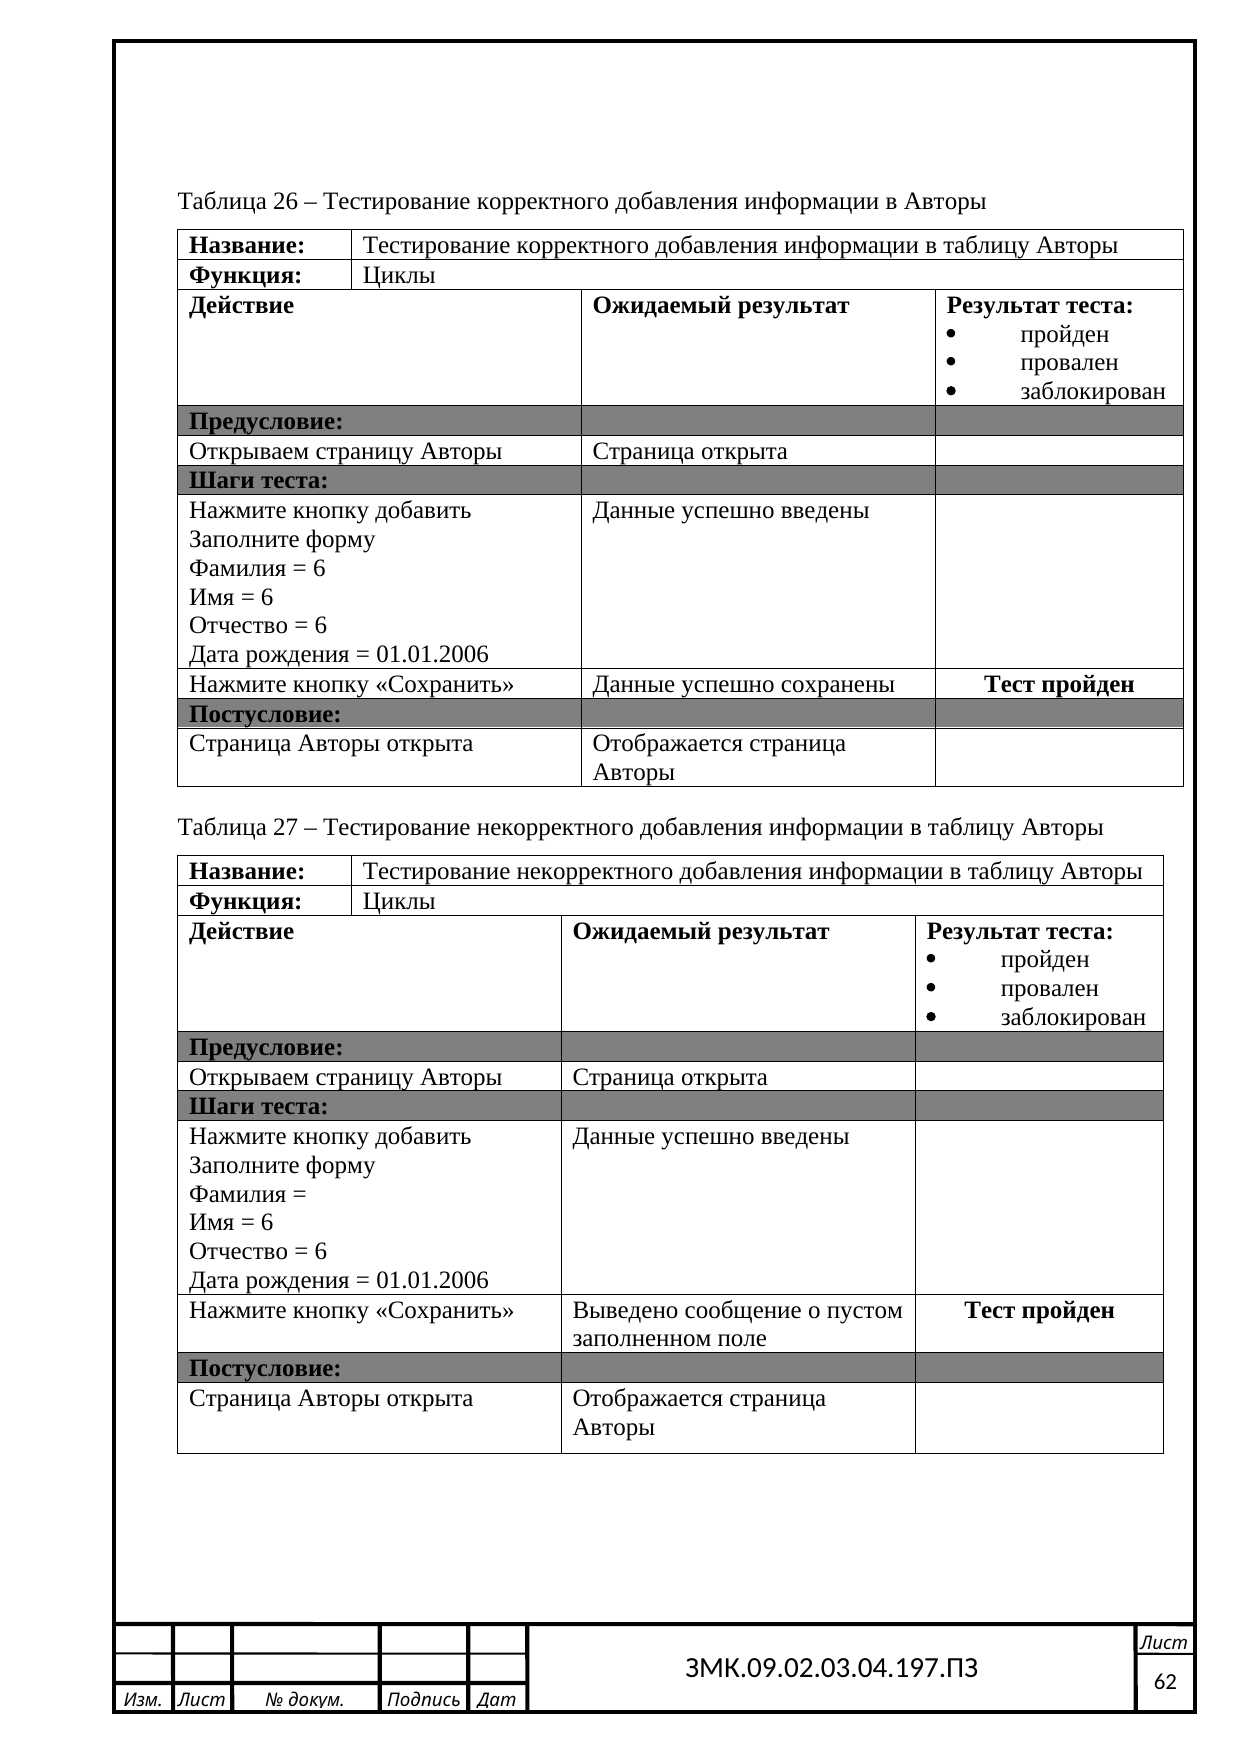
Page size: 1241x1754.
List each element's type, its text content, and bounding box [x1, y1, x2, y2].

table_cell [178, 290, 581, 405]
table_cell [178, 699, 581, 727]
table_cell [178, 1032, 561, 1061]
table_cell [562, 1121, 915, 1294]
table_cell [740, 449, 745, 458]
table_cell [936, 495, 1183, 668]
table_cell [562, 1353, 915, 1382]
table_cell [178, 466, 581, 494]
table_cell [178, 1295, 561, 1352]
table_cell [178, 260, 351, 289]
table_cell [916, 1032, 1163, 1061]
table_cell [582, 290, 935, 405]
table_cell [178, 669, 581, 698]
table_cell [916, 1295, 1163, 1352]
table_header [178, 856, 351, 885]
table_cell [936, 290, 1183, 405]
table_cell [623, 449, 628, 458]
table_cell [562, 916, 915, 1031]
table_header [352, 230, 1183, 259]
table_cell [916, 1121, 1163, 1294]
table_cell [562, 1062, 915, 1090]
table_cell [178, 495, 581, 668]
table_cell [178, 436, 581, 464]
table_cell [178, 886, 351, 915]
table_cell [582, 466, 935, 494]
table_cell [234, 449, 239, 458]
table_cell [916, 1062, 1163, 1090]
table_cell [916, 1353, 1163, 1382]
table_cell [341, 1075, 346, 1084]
text Таблица 26 – Тестирование корректного добавления информации в Авторы [177, 186, 1152, 215]
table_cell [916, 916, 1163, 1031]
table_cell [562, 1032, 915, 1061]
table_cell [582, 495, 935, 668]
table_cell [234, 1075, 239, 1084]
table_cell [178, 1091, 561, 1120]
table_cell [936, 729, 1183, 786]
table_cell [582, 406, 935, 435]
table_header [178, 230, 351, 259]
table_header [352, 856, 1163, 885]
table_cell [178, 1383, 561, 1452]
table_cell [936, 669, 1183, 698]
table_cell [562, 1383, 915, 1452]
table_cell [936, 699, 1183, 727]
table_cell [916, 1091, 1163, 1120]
text Таблица 27 – Тестирование некорректного добавления информации в таблицу Авторы [177, 812, 1152, 841]
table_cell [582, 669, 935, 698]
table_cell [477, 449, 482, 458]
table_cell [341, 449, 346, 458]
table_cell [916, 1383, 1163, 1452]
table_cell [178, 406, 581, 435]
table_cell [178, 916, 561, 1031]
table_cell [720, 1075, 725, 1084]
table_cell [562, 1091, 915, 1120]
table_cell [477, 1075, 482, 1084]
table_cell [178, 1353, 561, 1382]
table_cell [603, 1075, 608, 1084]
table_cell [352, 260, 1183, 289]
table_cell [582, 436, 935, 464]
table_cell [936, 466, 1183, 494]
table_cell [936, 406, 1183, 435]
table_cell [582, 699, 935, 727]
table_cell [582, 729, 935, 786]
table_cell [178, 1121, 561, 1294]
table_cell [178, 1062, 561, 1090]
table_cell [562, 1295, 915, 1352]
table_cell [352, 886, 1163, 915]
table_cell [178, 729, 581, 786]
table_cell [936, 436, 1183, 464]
